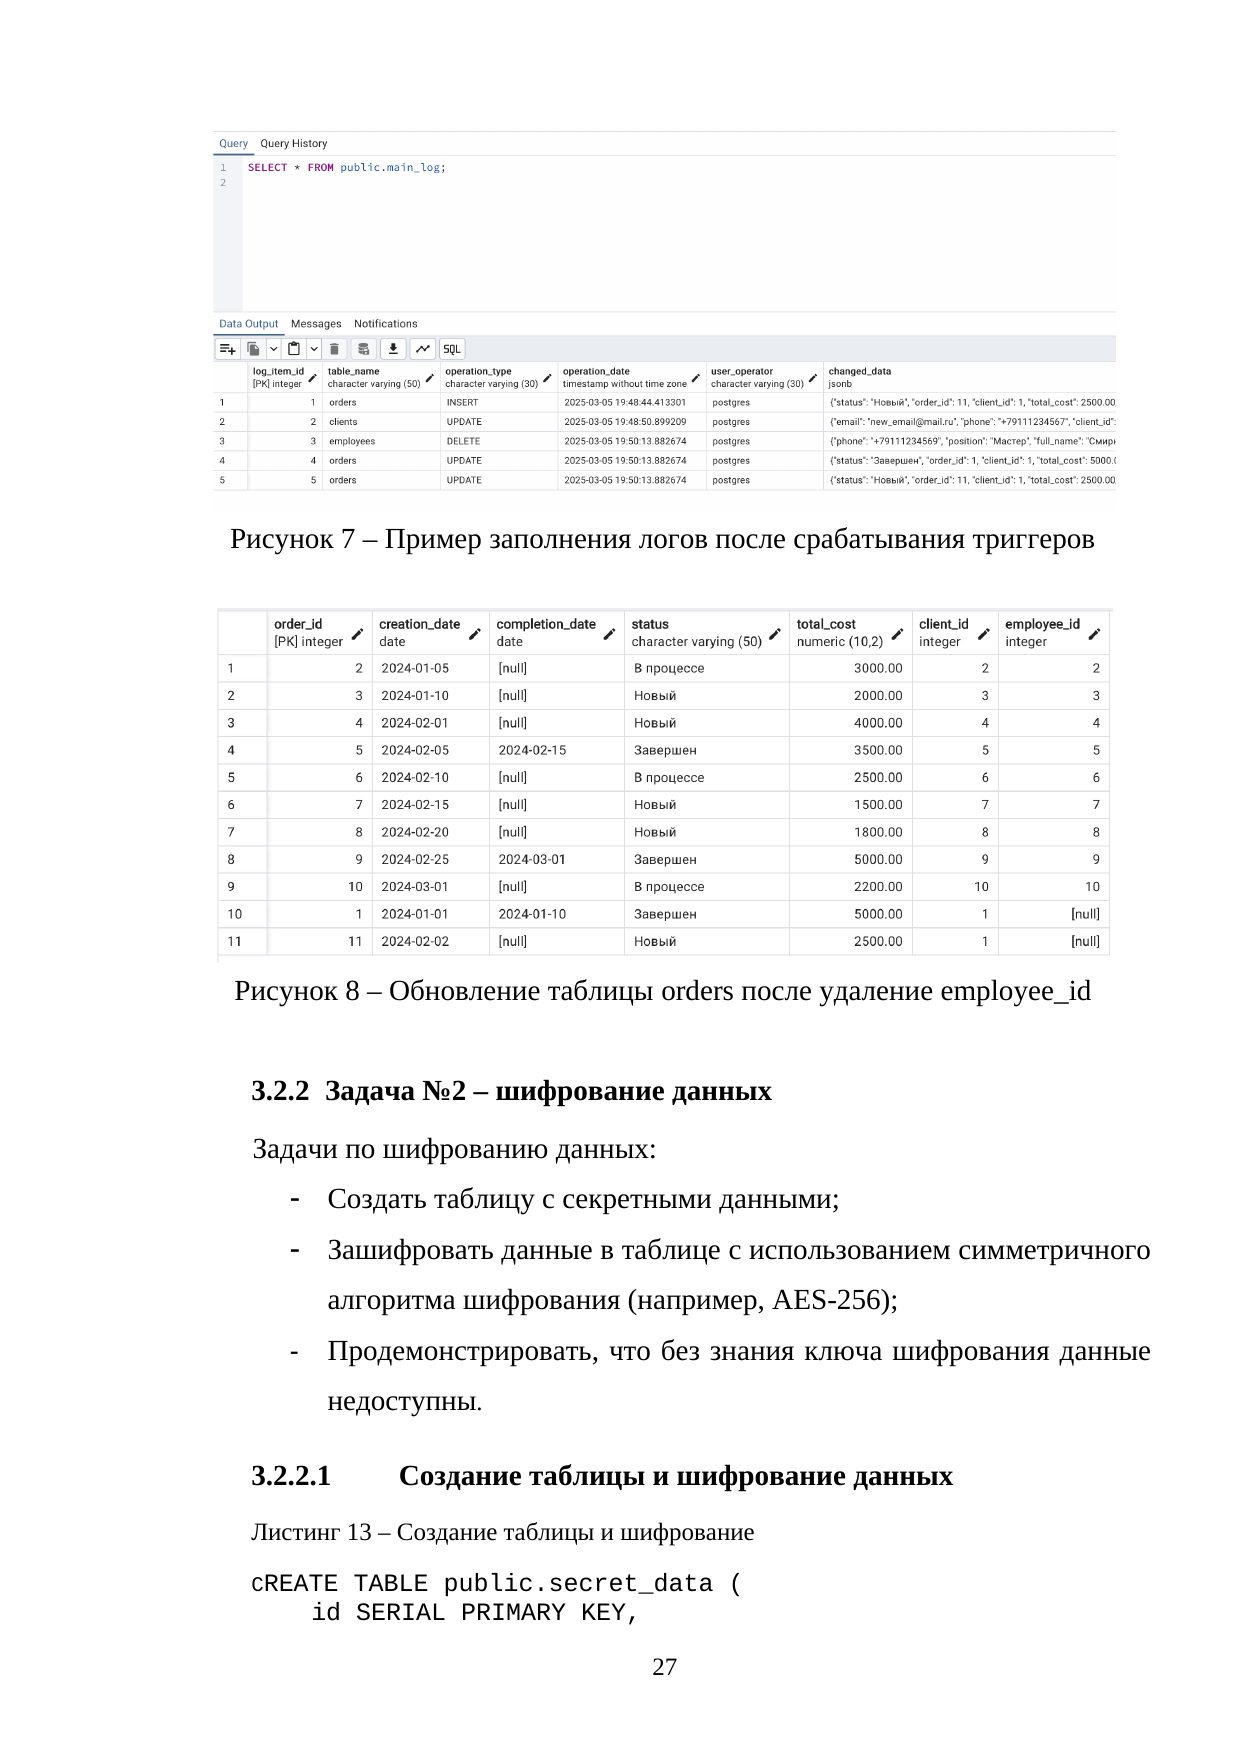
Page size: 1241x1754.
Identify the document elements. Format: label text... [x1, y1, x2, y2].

list Зашифровать данные в таблице с использованием симметричного алгоритма шифрования (например, AES-256); [290, 1232, 1152, 1316]
picture [213, 131, 1116, 511]
picture [215, 608, 1114, 963]
list Создать таблицу с секретными данными; [290, 1182, 1152, 1215]
subtitle Создание таблицы и шифрование данных [251, 1458, 1093, 1492]
text id SERIAL PRIMARY KEY, [251, 1599, 1152, 1627]
text Задачи по шифрованию данных: [252, 1131, 1152, 1165]
text Обновление таблицы orders после удаление employee_id [251, 973, 1152, 1007]
text Создание таблицы и шифрование [251, 1517, 1152, 1546]
text CREATE TABLE public.secret_data ( [251, 1571, 1152, 1599]
text Пример заполнения логов после срабатывания триггеров [251, 521, 1152, 555]
subtitle Задача №2 – шифрование данных [251, 1073, 1152, 1106]
list Продемонстрировать, что без знания ключа шифрования данные недоступны. [290, 1333, 1152, 1417]
